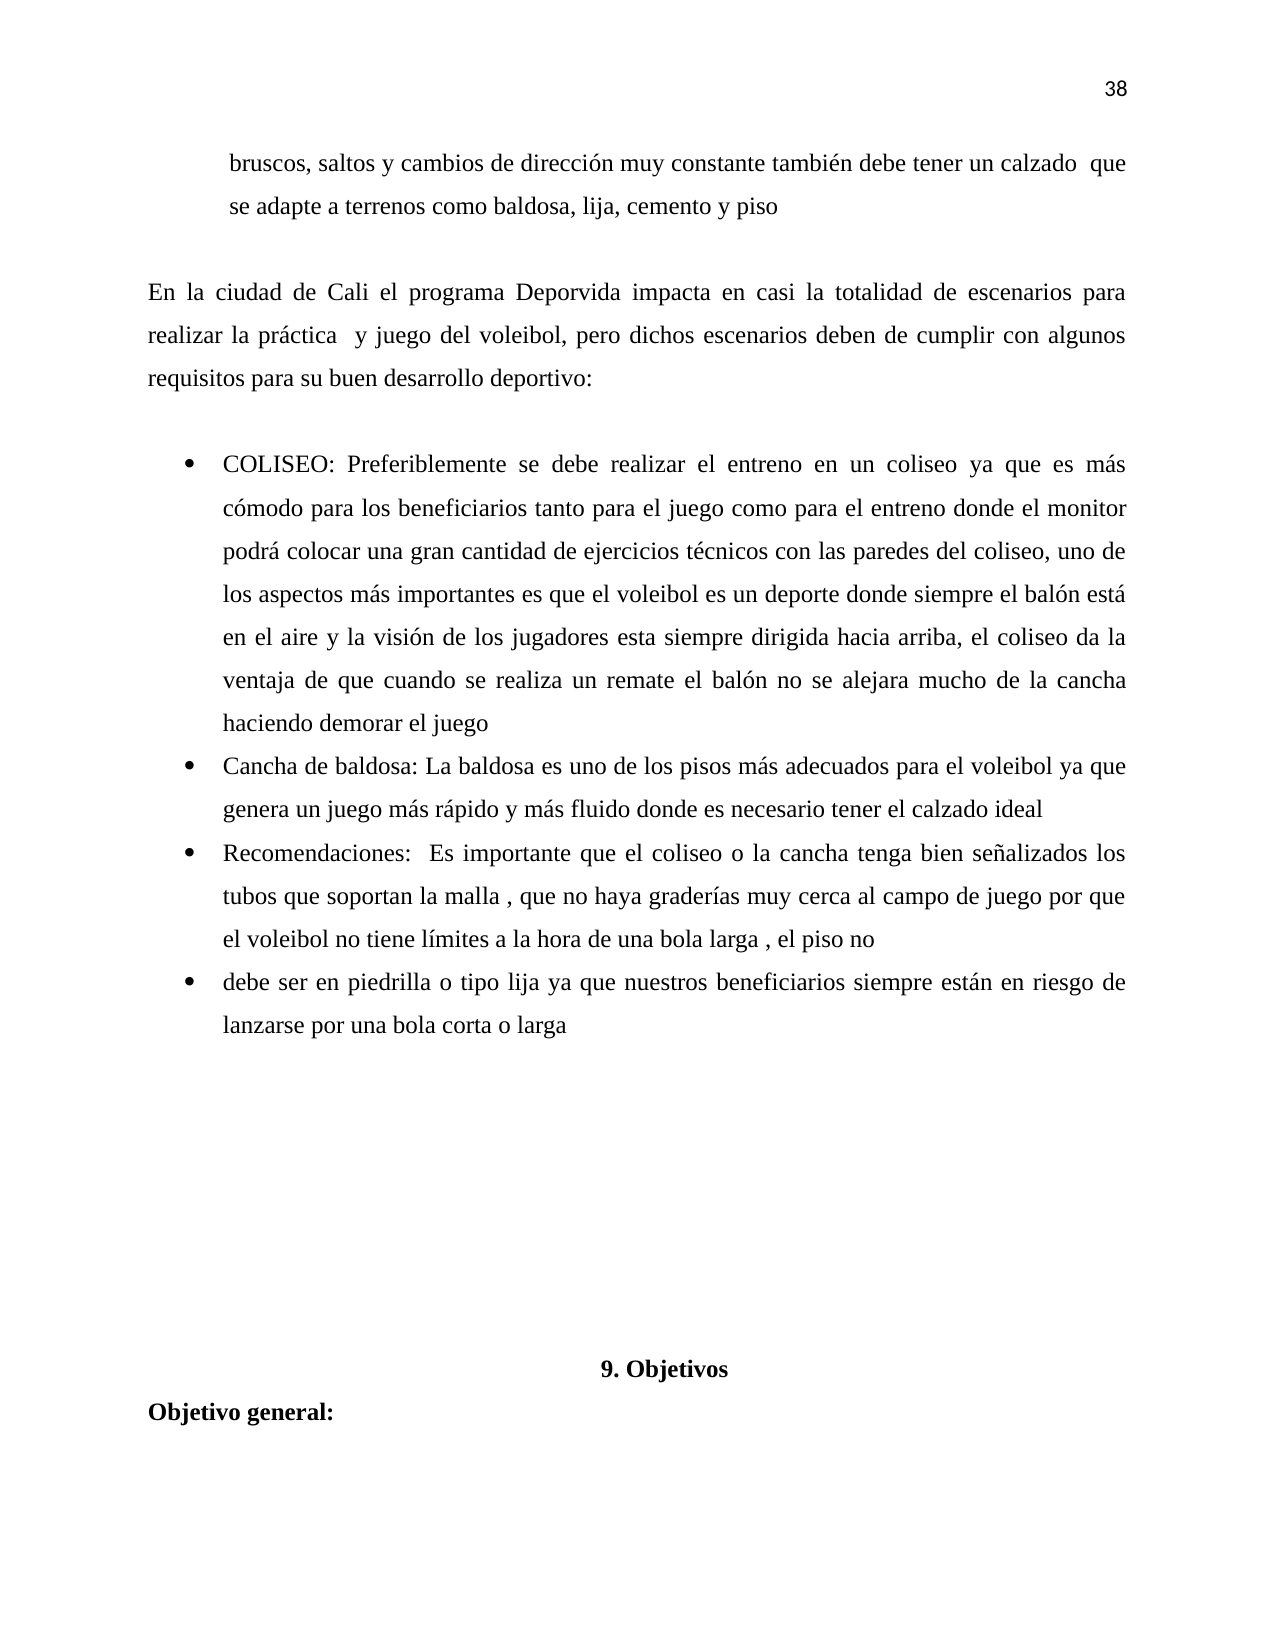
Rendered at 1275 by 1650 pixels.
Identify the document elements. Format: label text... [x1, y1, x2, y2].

list COLISEO: Preferiblemente se debe realizar el entreno en un coliseo ya que es más cómodo para los beneficiarios tanto para el juego como para el entreno donde el monitor podrá colocar una gran cantidad de ejercicios técnicos con las paredes del coliseo, uno de los aspectos más importantes es que el voleibol es un deporte donde siempre el balón está en el aire y la visión de los jugadores esta siempre dirigida hacia arriba, el coliseo da la ventaja de que cuando se realiza un remate el balón no se alejara mucho de la cancha haciendo demorar el juego [185, 449, 1127, 737]
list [192, 148, 1127, 219]
list Recomendaciones: Es importante que el coliseo o la cancha tenga bien señalizados los tubos que soportan la malla , que no haya graderías muy cerca al campo de juego por que el voleibol no tiene límites a la hora de una bola larga , el piso no [185, 838, 1127, 953]
text Objetivo general: [148, 1397, 1181, 1426]
text 9. Objetivos [148, 1354, 1181, 1383]
text En la ciudad de Cali el programa Deporvida impacta en casi la totalidad de escenarios para realizar la práctica y juego del voleibol, pero dichos escenarios deben de cumplir con algunos requisitos para su buen desarrollo deportivo: [148, 277, 1127, 392]
list Cancha de baldosa: La baldosa es uno de los pisos más adecuados para el voleibol ya que genera un juego más rápido y más fluido donde es necesario tener el calzado ideal [185, 751, 1127, 823]
list debe ser en piedrilla o tipo lija ya que nuestros beneficiarios siempre están en riesgo de lanzarse por una bola corta o larga [185, 967, 1127, 1039]
